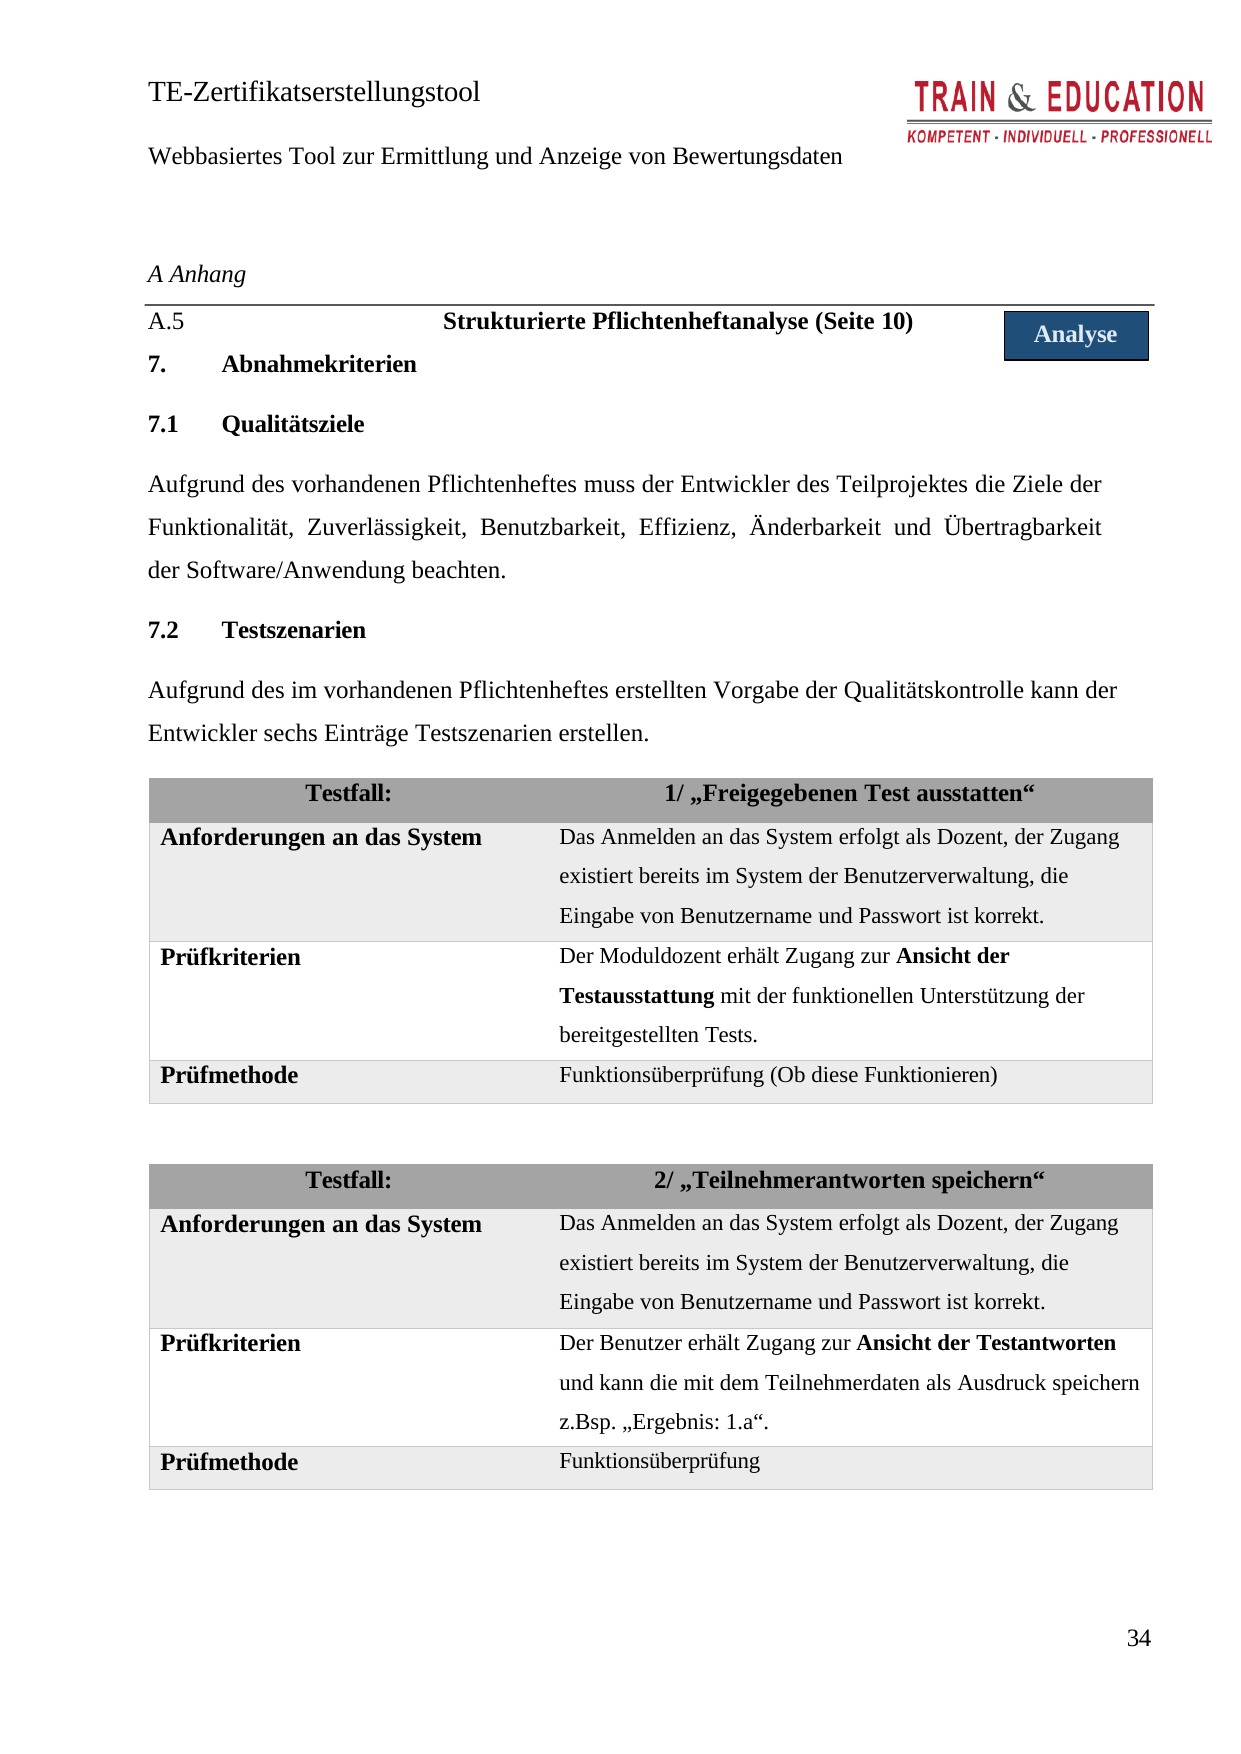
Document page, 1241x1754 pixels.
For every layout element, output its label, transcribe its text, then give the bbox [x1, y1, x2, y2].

table_header Testfall: [149, 778, 521, 823]
table_cell Funktionsüberprüfung [521, 1447, 1152, 1489]
table_cell Prüfmethode [150, 1061, 521, 1103]
list Strukturierte Pflichtenheftanalyse (Seite 10) [148, 306, 1178, 335]
subtitle Testszenarien [148, 615, 1178, 644]
text Aufgrund des vorhandenen Pflichtenheftes muss der Entwickler des Teilprojektes die Ziele der Funktionalität, Zuverlässigkeit, Benutzbarkeit, Effizienz, Änderbarkeit und Übertragbarkeit der Software/Anwendung beachten. [148, 469, 1102, 584]
table_header 2/ „Teilnehmerantworten speichern“ [521, 1164, 1153, 1209]
table_cell Prüfkriterien [150, 1329, 521, 1446]
table_cell Prüfkriterien [150, 942, 521, 1060]
text A Anhang [148, 259, 1178, 288]
table_cell Der Benutzer erhält Zugang zur Ansicht der Testantworten und kann die mit dem Teilnehmerdaten als Ausdruck speichern z.Bsp. „Ergebnis: 1.a“. [521, 1329, 1152, 1446]
table_cell Funktionsüberprüfung (Ob diese Funktionieren) [521, 1061, 1152, 1103]
list Qualitätsziele [148, 409, 1178, 438]
table_cell Anforderungen an das System [150, 823, 521, 941]
table_header Testfall: [149, 1164, 521, 1209]
table_cell Anforderungen an das System [150, 1209, 521, 1328]
list Abnahmekriterien [148, 349, 1178, 378]
table_header 1/ „Freigegebenen Test ausstatten“ [521, 778, 1153, 823]
text Aufgrund des im vorhandenen Pflichtenheftes erstellten Vorgabe der Qualitätskontrolle kann der Entwickler sechs Einträge Testszenarien erstellen. [148, 675, 1178, 747]
table_cell Prüfmethode [150, 1447, 521, 1489]
picture [906, 81, 1213, 143]
table_cell Der Moduldozent erhält Zugang zur Ansicht der Testausstattung mit der funktionellen Unterstützung der bereitgestellten Tests. [521, 942, 1152, 1060]
